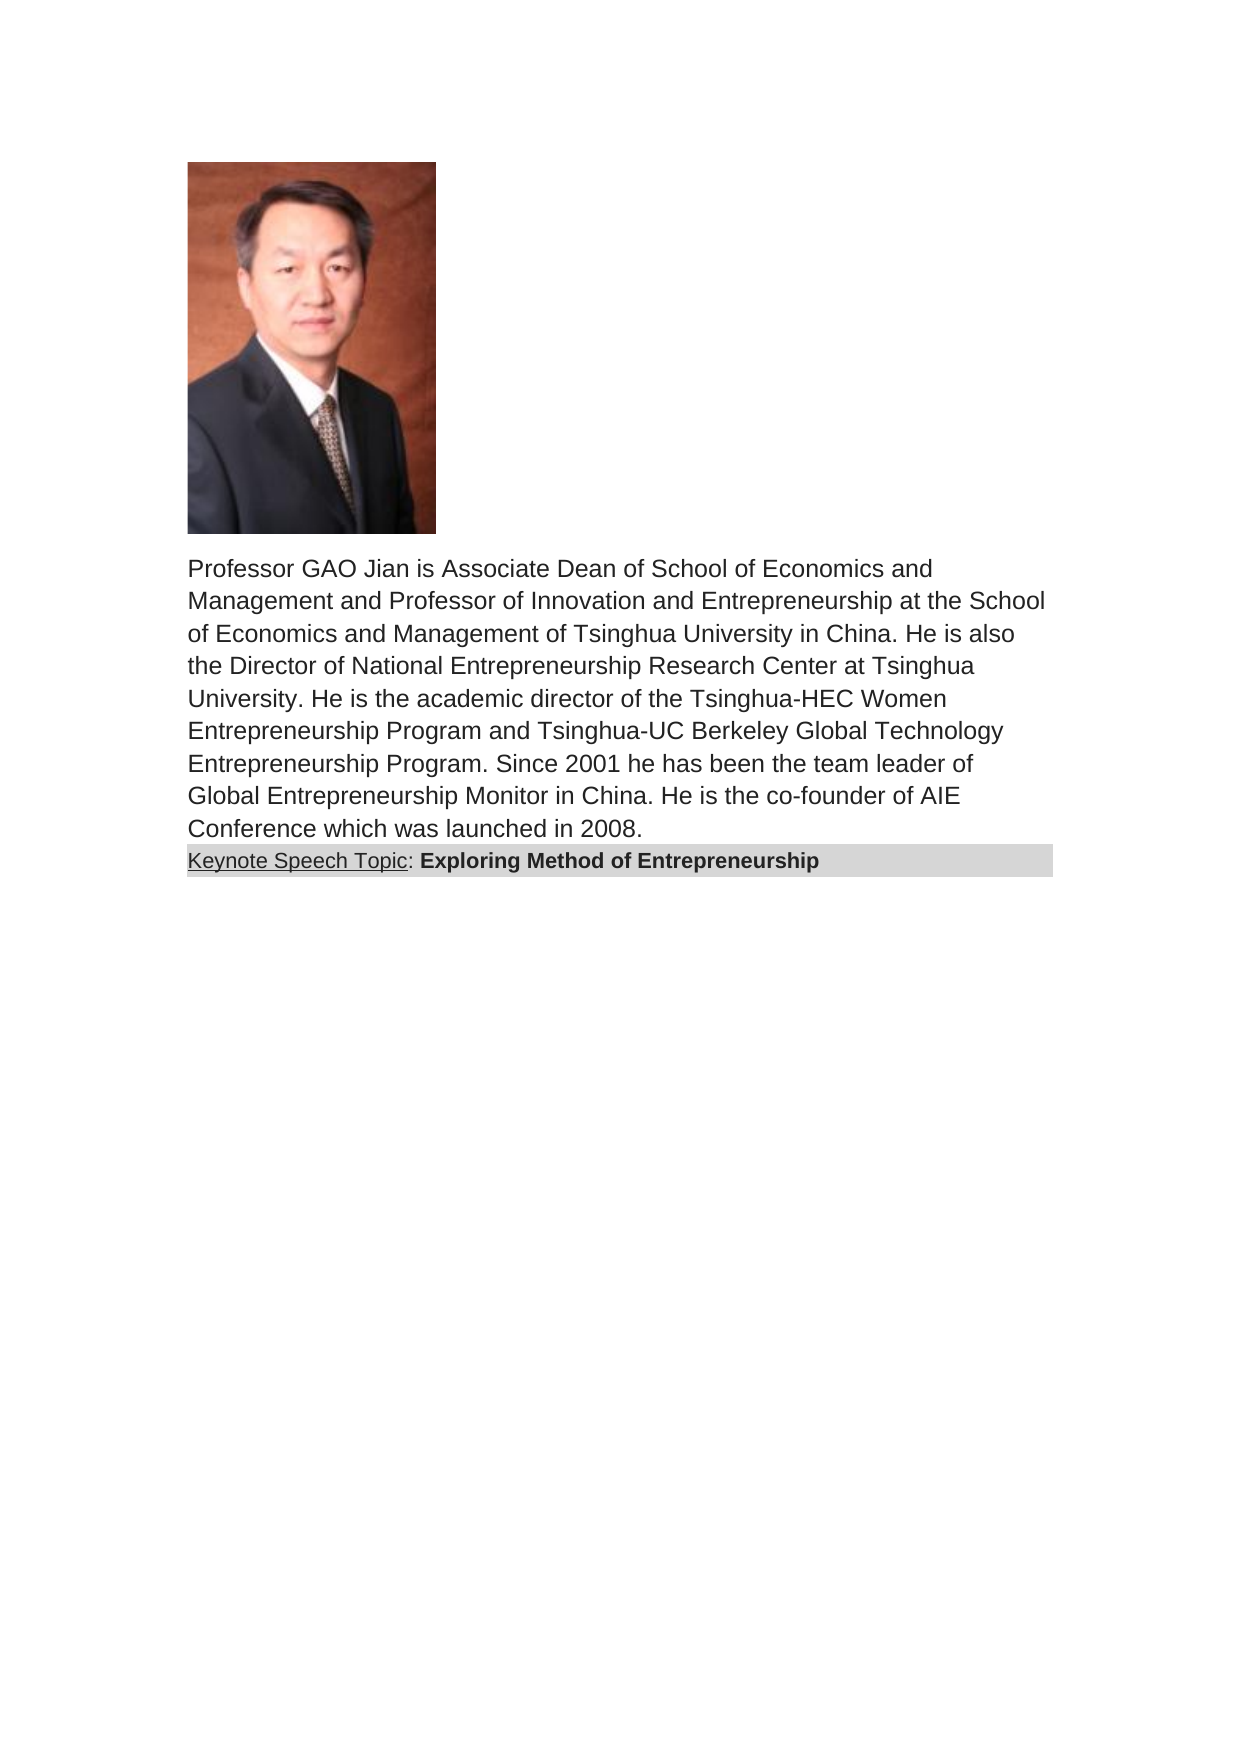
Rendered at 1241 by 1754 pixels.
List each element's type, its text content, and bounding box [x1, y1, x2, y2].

picture [187, 162, 436, 534]
text Keynote Speech Topic: Exploring Method of Entrepreneurship [187, 844, 1053, 877]
text Professor GAO Jian is Associate Dean of School of Economics and Management and Professor of Innovation and Entrepreneurship at the School of Economics and Management of Tsinghua University in China. He is also the Director of National Entrepreneurship Research Center at Tsinghua University. He is the academic director of the Tsinghua-HEC Women Entrepreneurship Program and Tsinghua-UC Berkeley Global Technology Entrepreneurship Program. Since 2001 he has been the team leader of Global Entrepreneurship Monitor in China. He is the co-founder of AIE Conference which was launched in 2008. [187, 552, 1053, 844]
